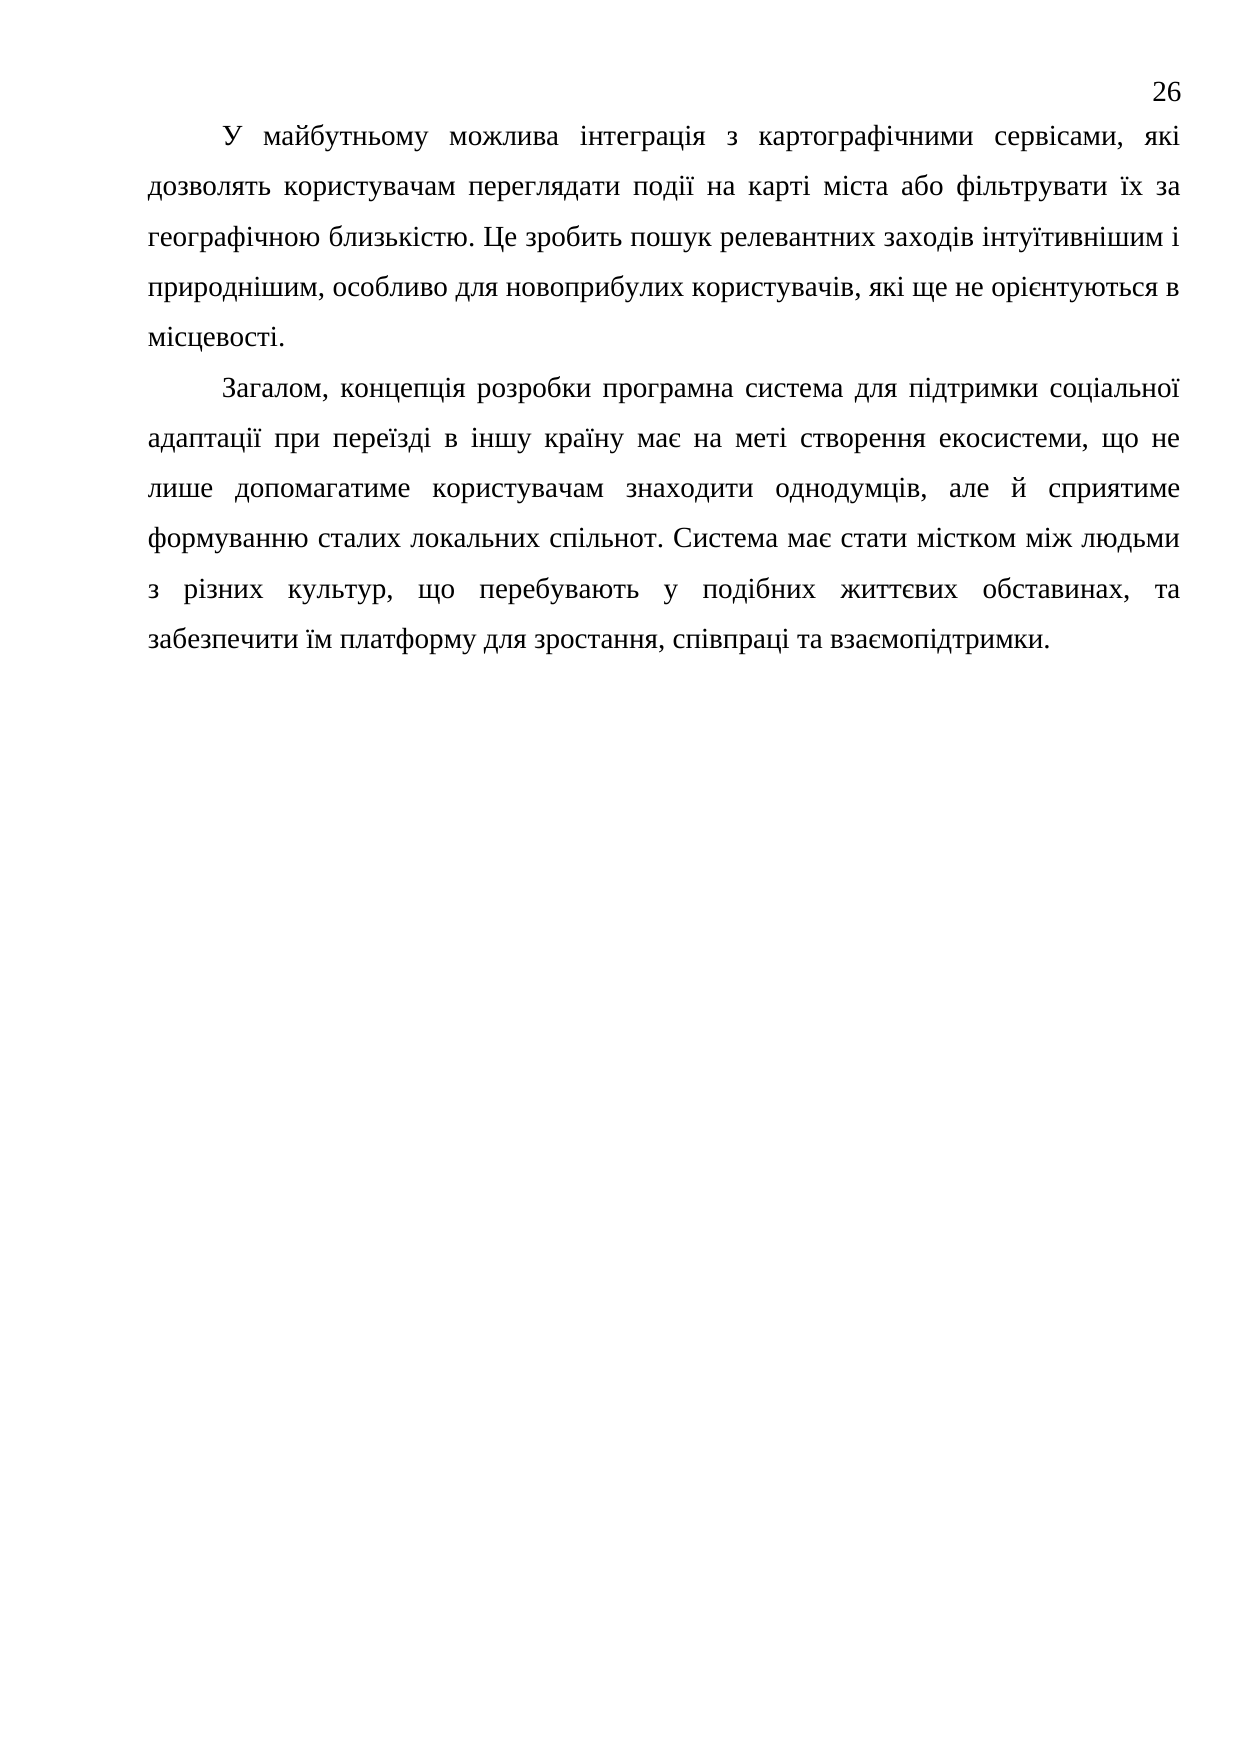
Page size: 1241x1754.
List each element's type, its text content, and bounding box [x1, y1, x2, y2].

text Загалом, концепція розробки програмна система для підтримки соціальної адаптації при переїзді в іншу країну має на меті створення екосистеми, що не лише допомагатиме користувачам знаходити однодумців, але й сприятиме формуванню сталих локальних спільнот. Система має стати містком між людьми з різних культур, що перебувають у подібних життєвих обставинах, та забезпечити їм платформу для зростання, співпраці та взаємопідтримки. [148, 370, 1181, 655]
text У майбутньому можлива інтеграція з картографічними сервісами, які дозволять користувачам переглядати події на карті міста або фільтрувати їх за географічною близькістю. Це зробить пошук релевантних заходів інтуїтивнішим і природнішим, особливо для новоприбулих користувачів, які ще не орієнтуються в місцевості. [148, 118, 1181, 353]
